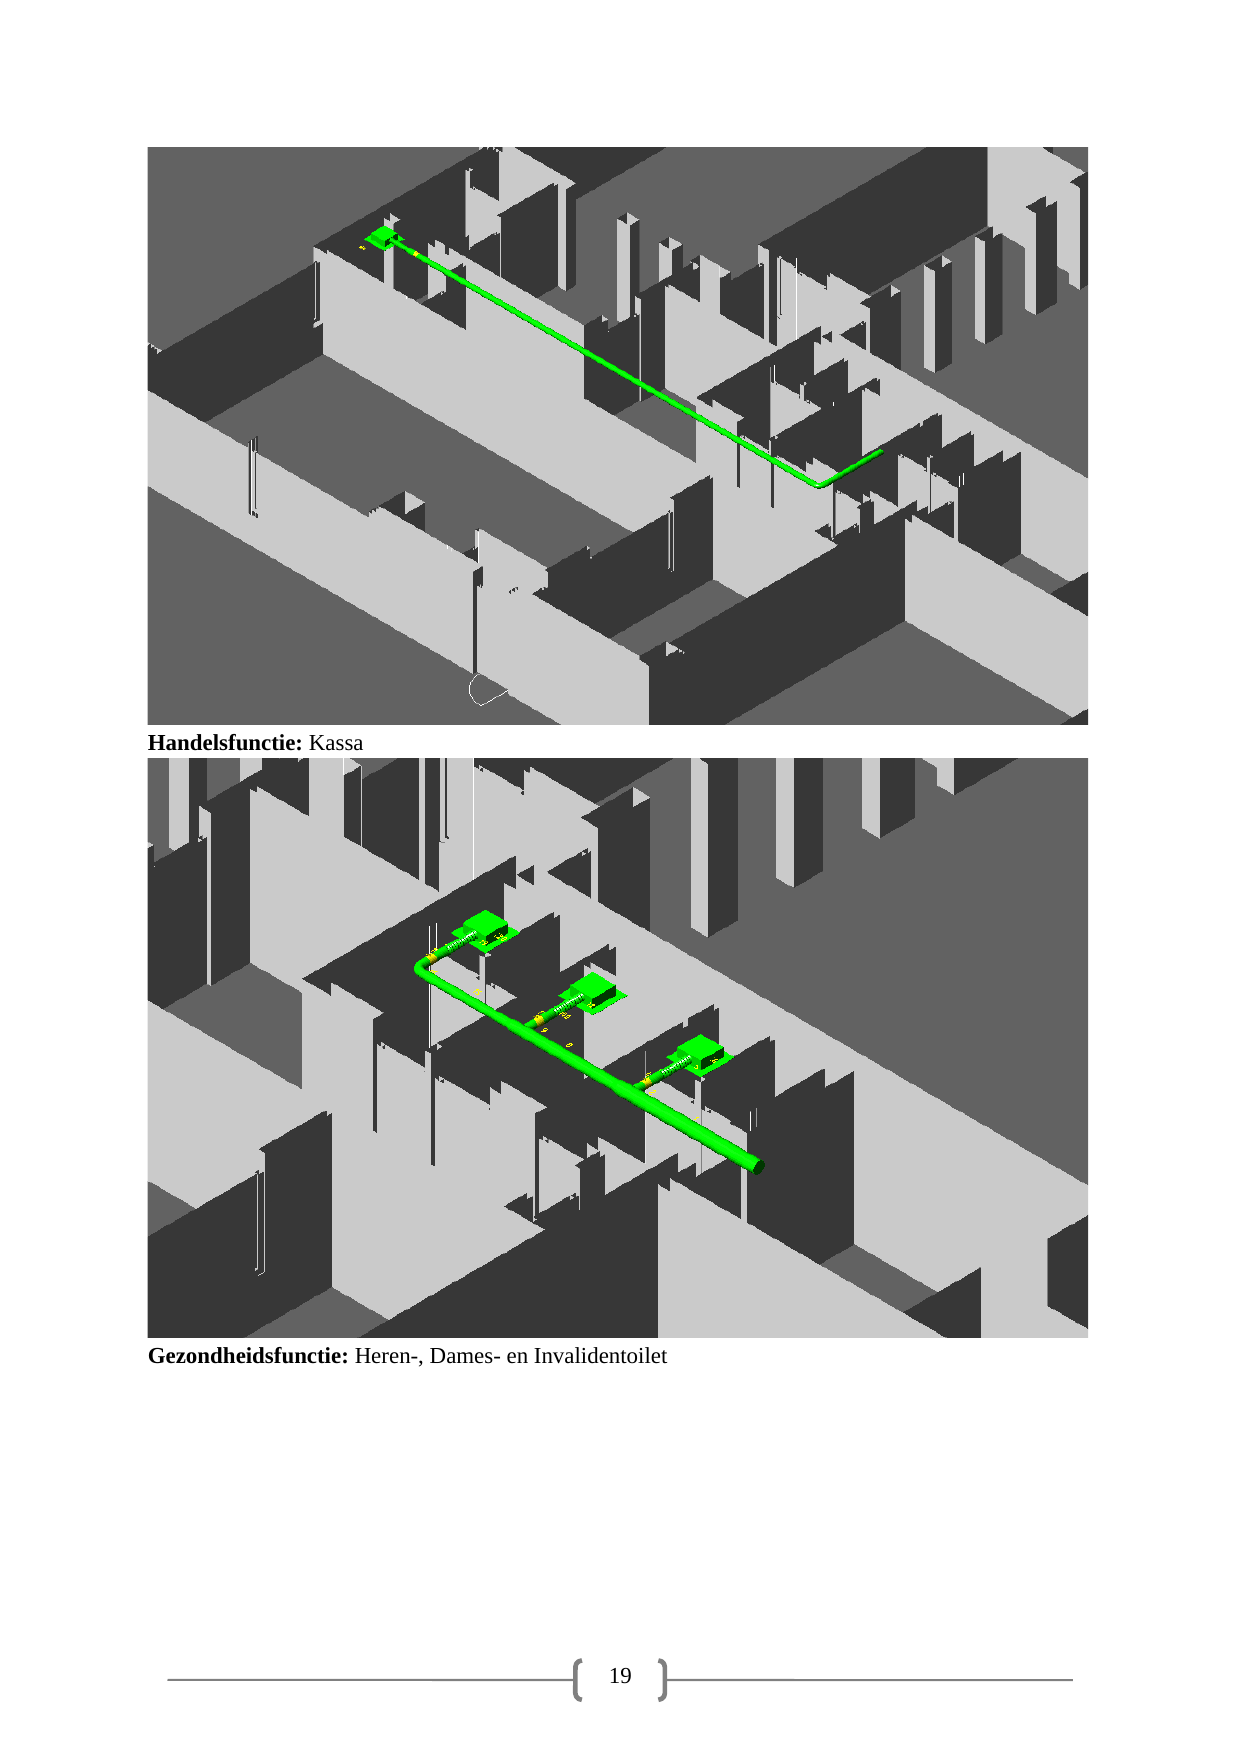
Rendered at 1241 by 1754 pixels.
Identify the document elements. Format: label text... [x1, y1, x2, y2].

picture [147, 758, 1089, 1338]
text Gezondheidsfunctie: Heren-, Dames- en Invalidentoilet [148, 1342, 1093, 1368]
text Handelsfunctie: Kassa [148, 728, 1093, 755]
picture [147, 147, 1089, 725]
